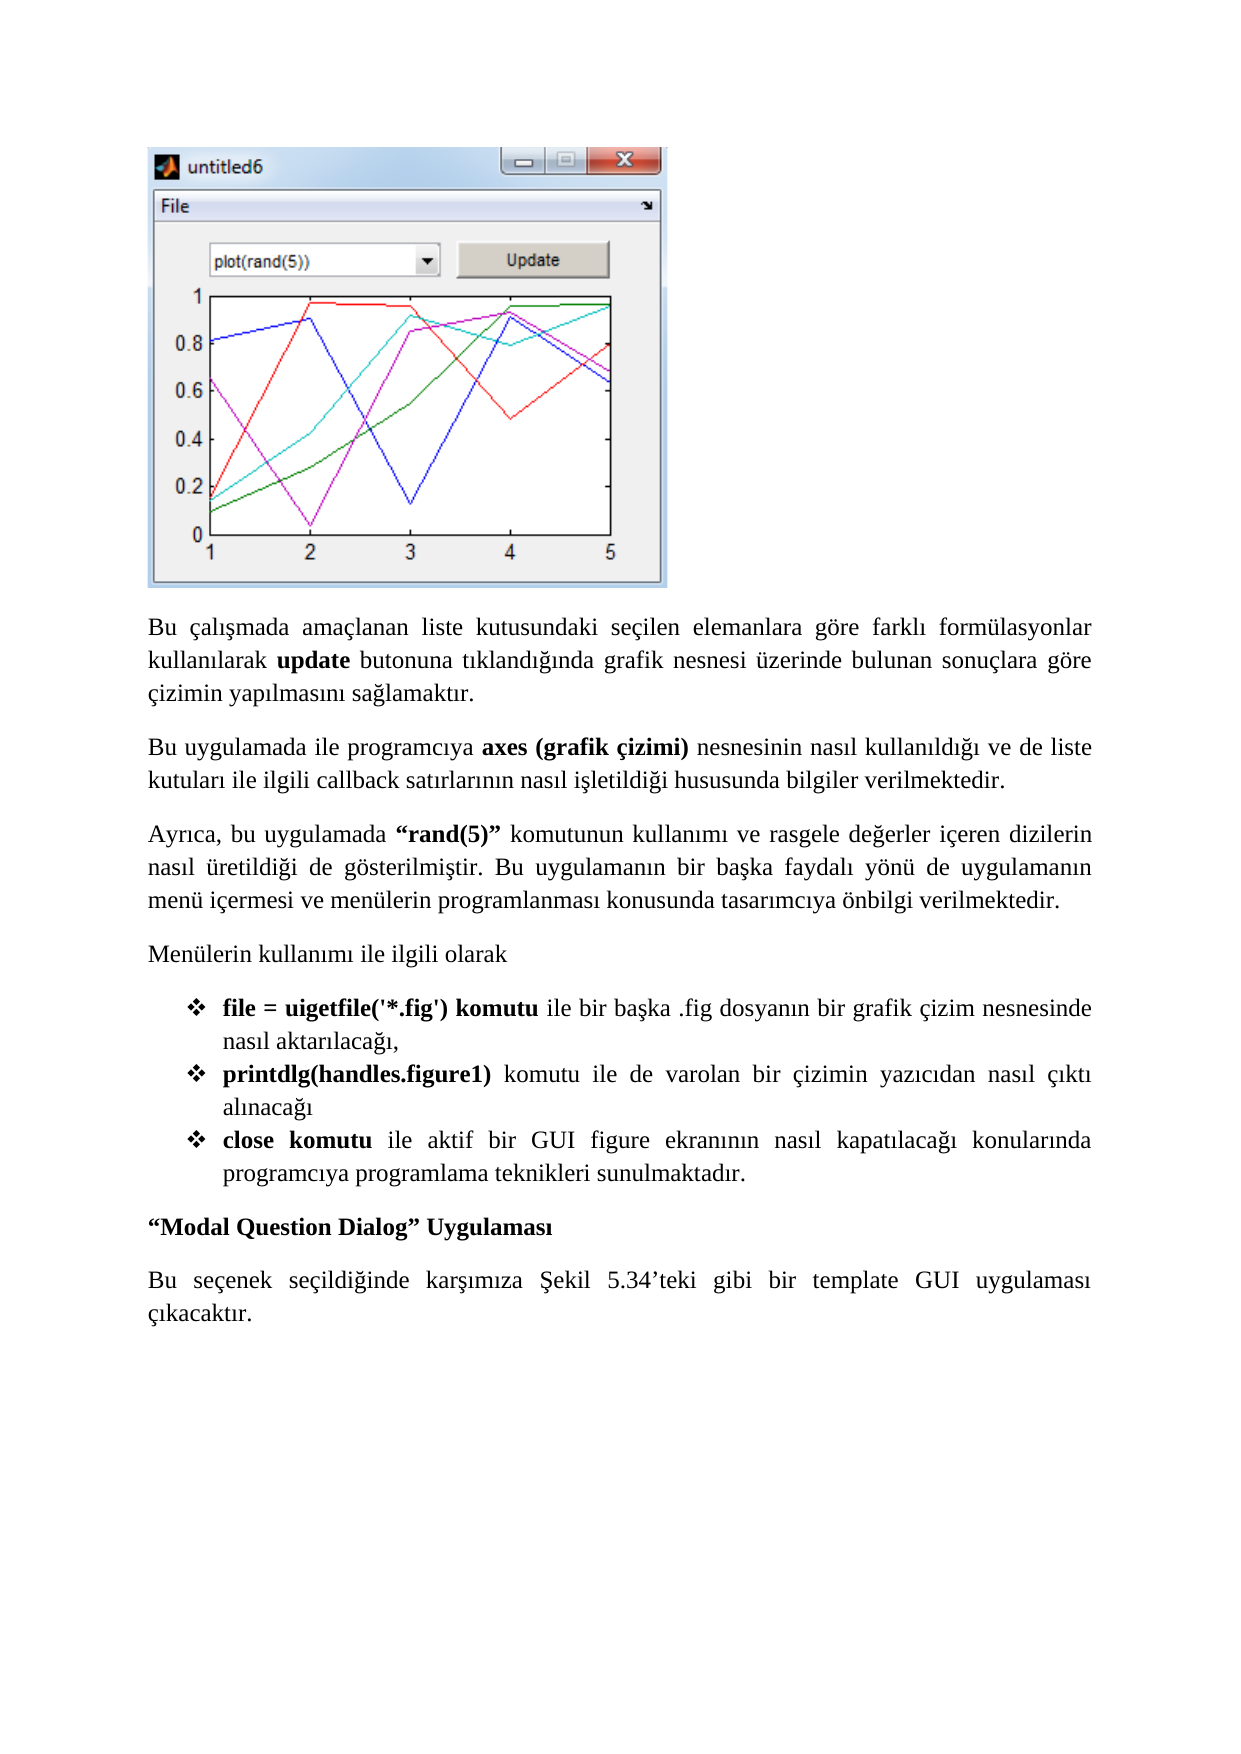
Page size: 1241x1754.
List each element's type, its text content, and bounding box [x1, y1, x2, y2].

text Bu uygulamada ile programcıya axes (grafik çizimi) nesnesinin nasıl kullanıldığı ve de liste kutuları ile ilgili callback satırlarının nasıl işletildiği hususunda bilgiler verilmektedir. [148, 732, 1093, 794]
list file = uigetfile('*.fig') komutu ile bir başka .fig dosyanın bir grafik çizim nesnesinde nasıl aktarılacağı, [185, 993, 1093, 1054]
text Bu seçenek seçildiğinde karşımıza Şekil 5.34’teki gibi bir template GUI uygulaması çıkacaktır. [148, 1266, 1093, 1327]
text Menülerin kullanımı ile ilgili olarak [148, 939, 1093, 968]
text Bu çalışmada amaçlanan liste kutusundaki seçilen elemanlara göre farklı formülasyonlar kullanılarak update butonuna tıklandığında grafik nesnesi üzerinde bulunan sonuçlara göre çizimin yapılmasını sağlamaktır. [148, 612, 1093, 707]
list printdlg(handles.figure1) komutu ile de varolan bir çizimin yazıcıdan nasıl çıktı alınacağı [185, 1059, 1093, 1121]
picture [147, 147, 668, 588]
list close komutu ile aktif bir GUI figure ekranının nasıl kapatılacağı konularında programcıya programlama teknikleri sunulmaktadır. [185, 1125, 1093, 1187]
text “Modal Question Dialog” Uygulaması [148, 1212, 1093, 1240]
text Ayrıca, bu uygulamada “rand(5)” komutunun kullanımı ve rasgele değerler içeren dizilerin nasıl üretildiği de gösterilmiştir. Bu uygulamanın bir başka faydalı yönü de uygulamanın menü içermesi ve menülerin programlanması konusunda tasarımcıya önbilgi verilmektedir. [148, 819, 1093, 914]
